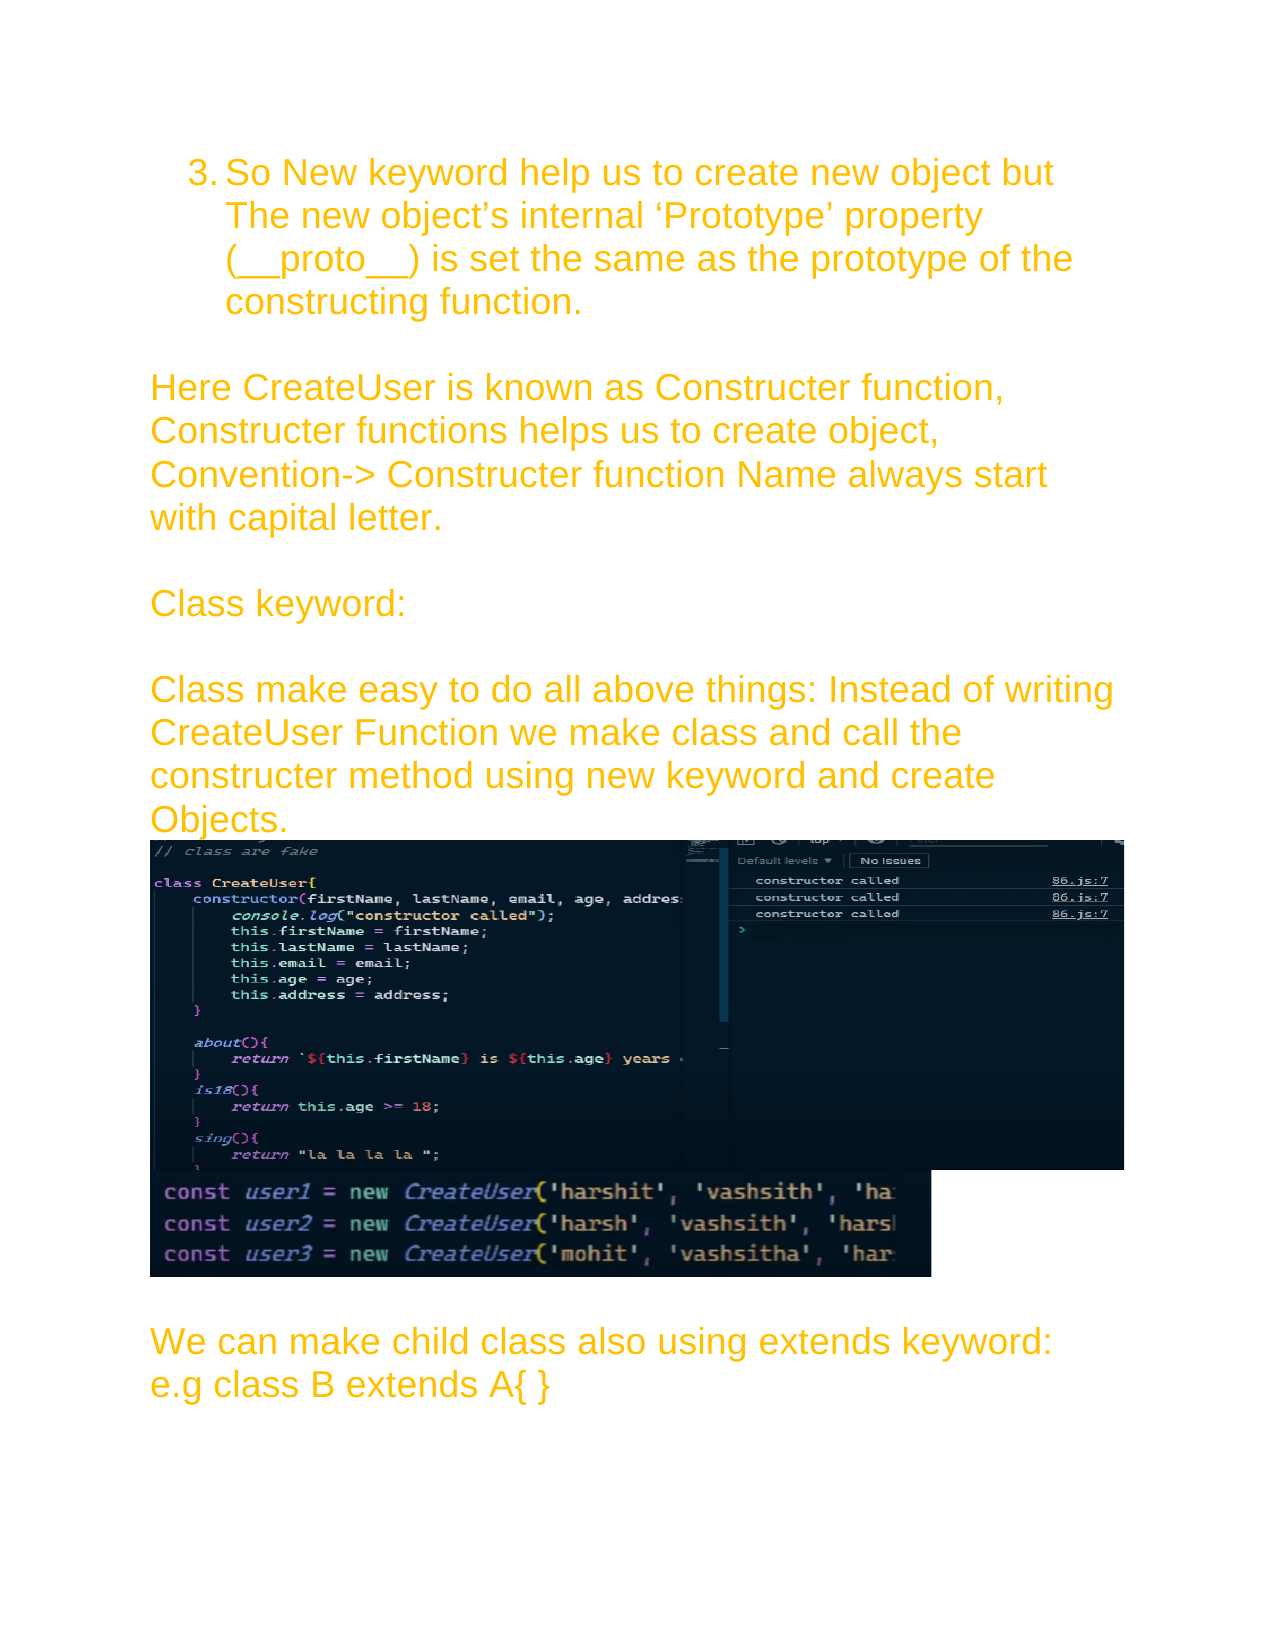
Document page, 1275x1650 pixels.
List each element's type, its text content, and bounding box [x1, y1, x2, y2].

text Convention-> Constructer function Name always start with capital letter. [150, 452, 1125, 538]
text We can make child class also using extends keyword: [150, 1319, 1125, 1362]
text Class make easy to do all above things: Instead of writing CreateUser Function we make class and call the constructer method using new keyword and create Objects. [150, 667, 1125, 840]
text e.g class B extends A{ } [150, 1362, 1125, 1406]
list So New keyword help us to create new object but The new object’s internal ‘Prototype’ property (__proto__) is set the same as the prototype of the constructing function. [187, 150, 1125, 322]
text Here CreateUser is known as Constructer function, Constructer functions helps us to create object, [150, 366, 1125, 452]
picture [150, 840, 1125, 1277]
text Class keyword: [150, 581, 1125, 624]
